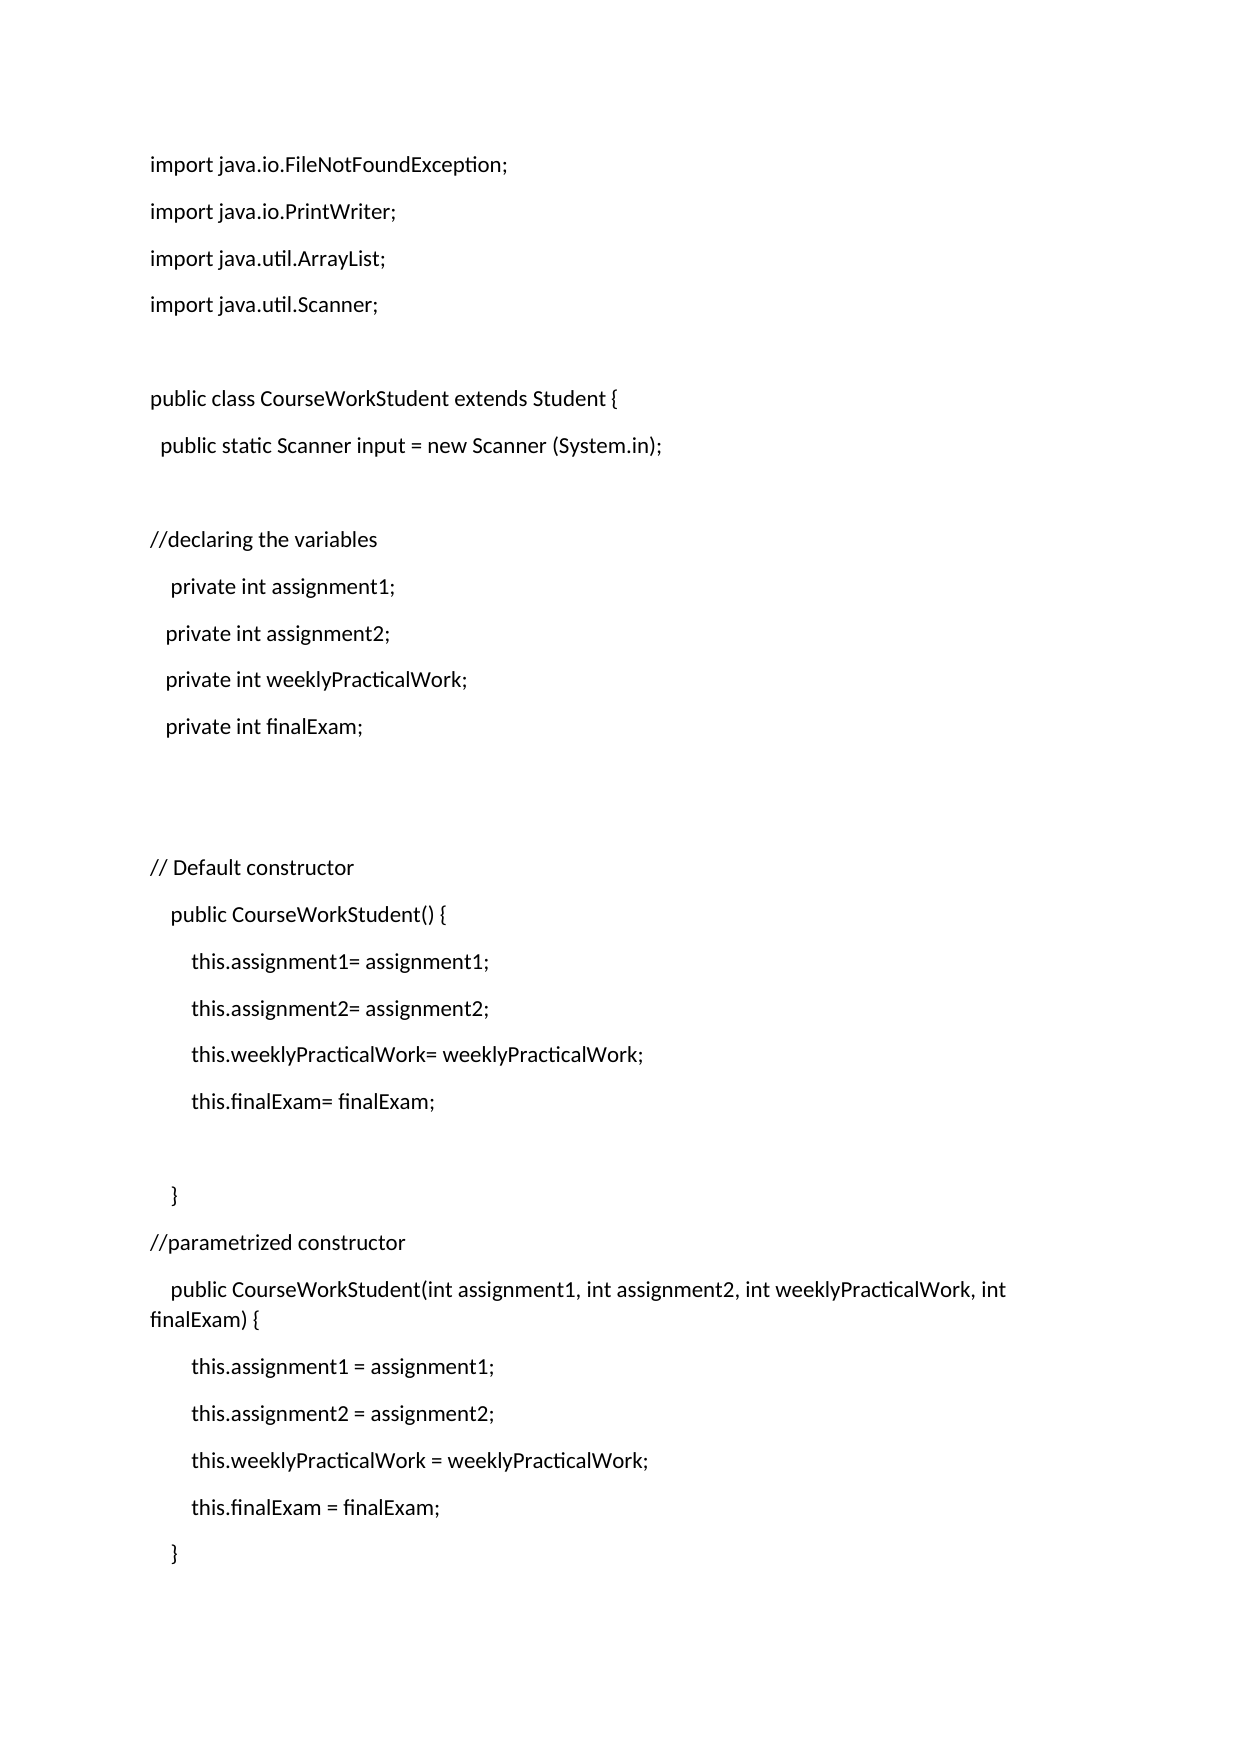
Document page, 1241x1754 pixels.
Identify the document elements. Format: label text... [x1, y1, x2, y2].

text this.weeklyPracticalWork= weeklyPracticalWork; [150, 1041, 1090, 1069]
text public CourseWorkStudent(int assignment1, int assignment2, int weeklyPracticalWork, int finalExam) { [150, 1275, 1090, 1333]
text this.finalExam= finalExam; [150, 1087, 1090, 1116]
text import java.util.Scanner; [150, 291, 1090, 319]
text public class CourseWorkStudent extends Student { [150, 384, 1090, 412]
text private int finalExam; [150, 712, 1090, 741]
text this.weeklyPracticalWork = weeklyPracticalWork; [150, 1446, 1090, 1474]
text import java.io.FileNotFoundException; [150, 150, 1090, 178]
text } [150, 1181, 1090, 1209]
text private int assignment2; [150, 619, 1090, 647]
text // Default constructor [150, 853, 1090, 881]
text private int weeklyPracticalWork; [150, 666, 1090, 694]
text public static Scanner input = new Scanner (System.in); [150, 431, 1090, 459]
text import java.util.ArrayList; [150, 244, 1090, 272]
text //declaring the variables [150, 525, 1090, 553]
text this.finalExam = finalExam; [150, 1493, 1090, 1521]
text private int assignment1; [150, 572, 1090, 600]
text this.assignment2 = assignment2; [150, 1399, 1090, 1427]
text this.assignment2= assignment2; [150, 994, 1090, 1022]
text } [150, 1539, 1090, 1568]
text public CourseWorkStudent() { [150, 900, 1090, 928]
text import java.io.PrintWriter; [150, 197, 1090, 225]
text this.assignment1 = assignment1; [150, 1352, 1090, 1380]
text //parametrized constructor [150, 1228, 1090, 1256]
text this.assignment1= assignment1; [150, 947, 1090, 975]
